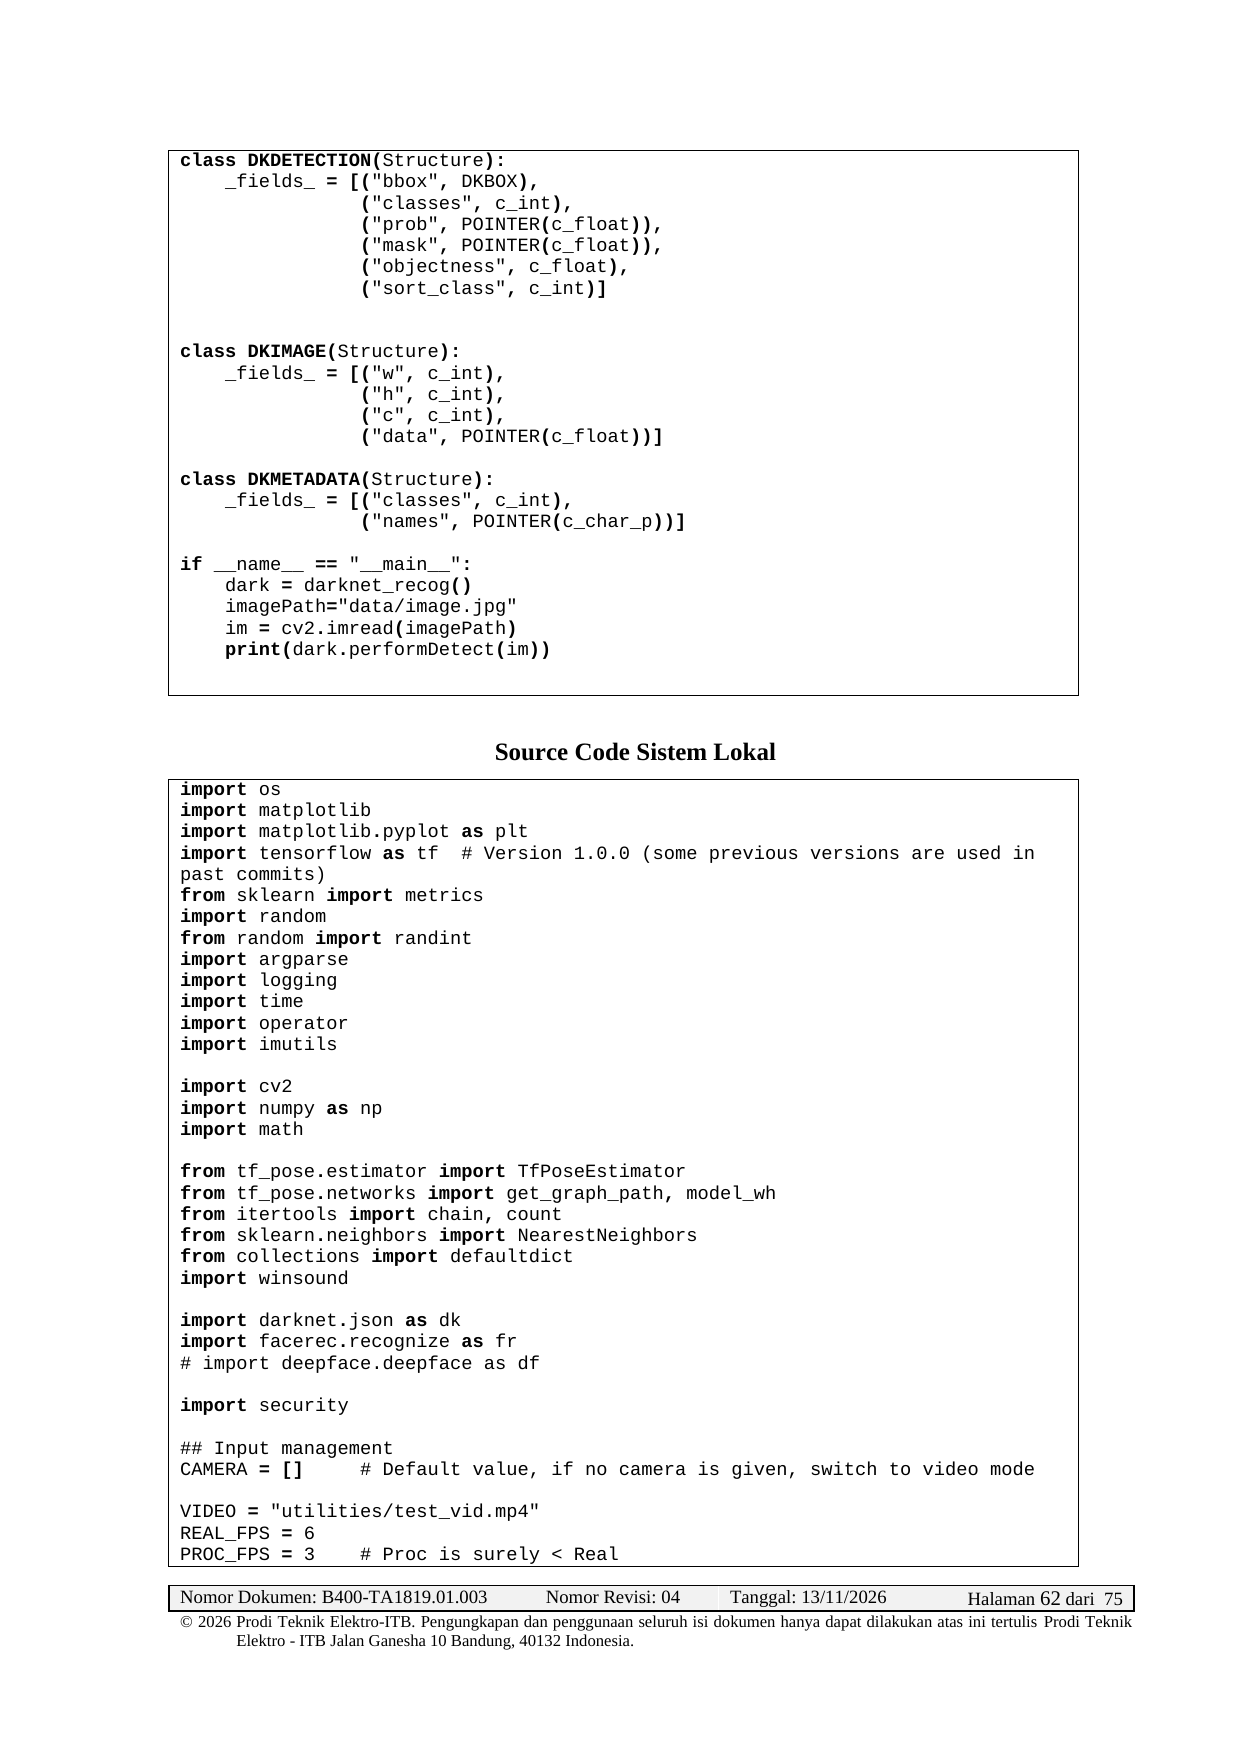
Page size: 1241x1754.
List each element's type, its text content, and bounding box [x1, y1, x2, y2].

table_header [169, 780, 1078, 1566]
text Source Code Sistem Lokal [180, 737, 1090, 766]
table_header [169, 151, 1078, 695]
